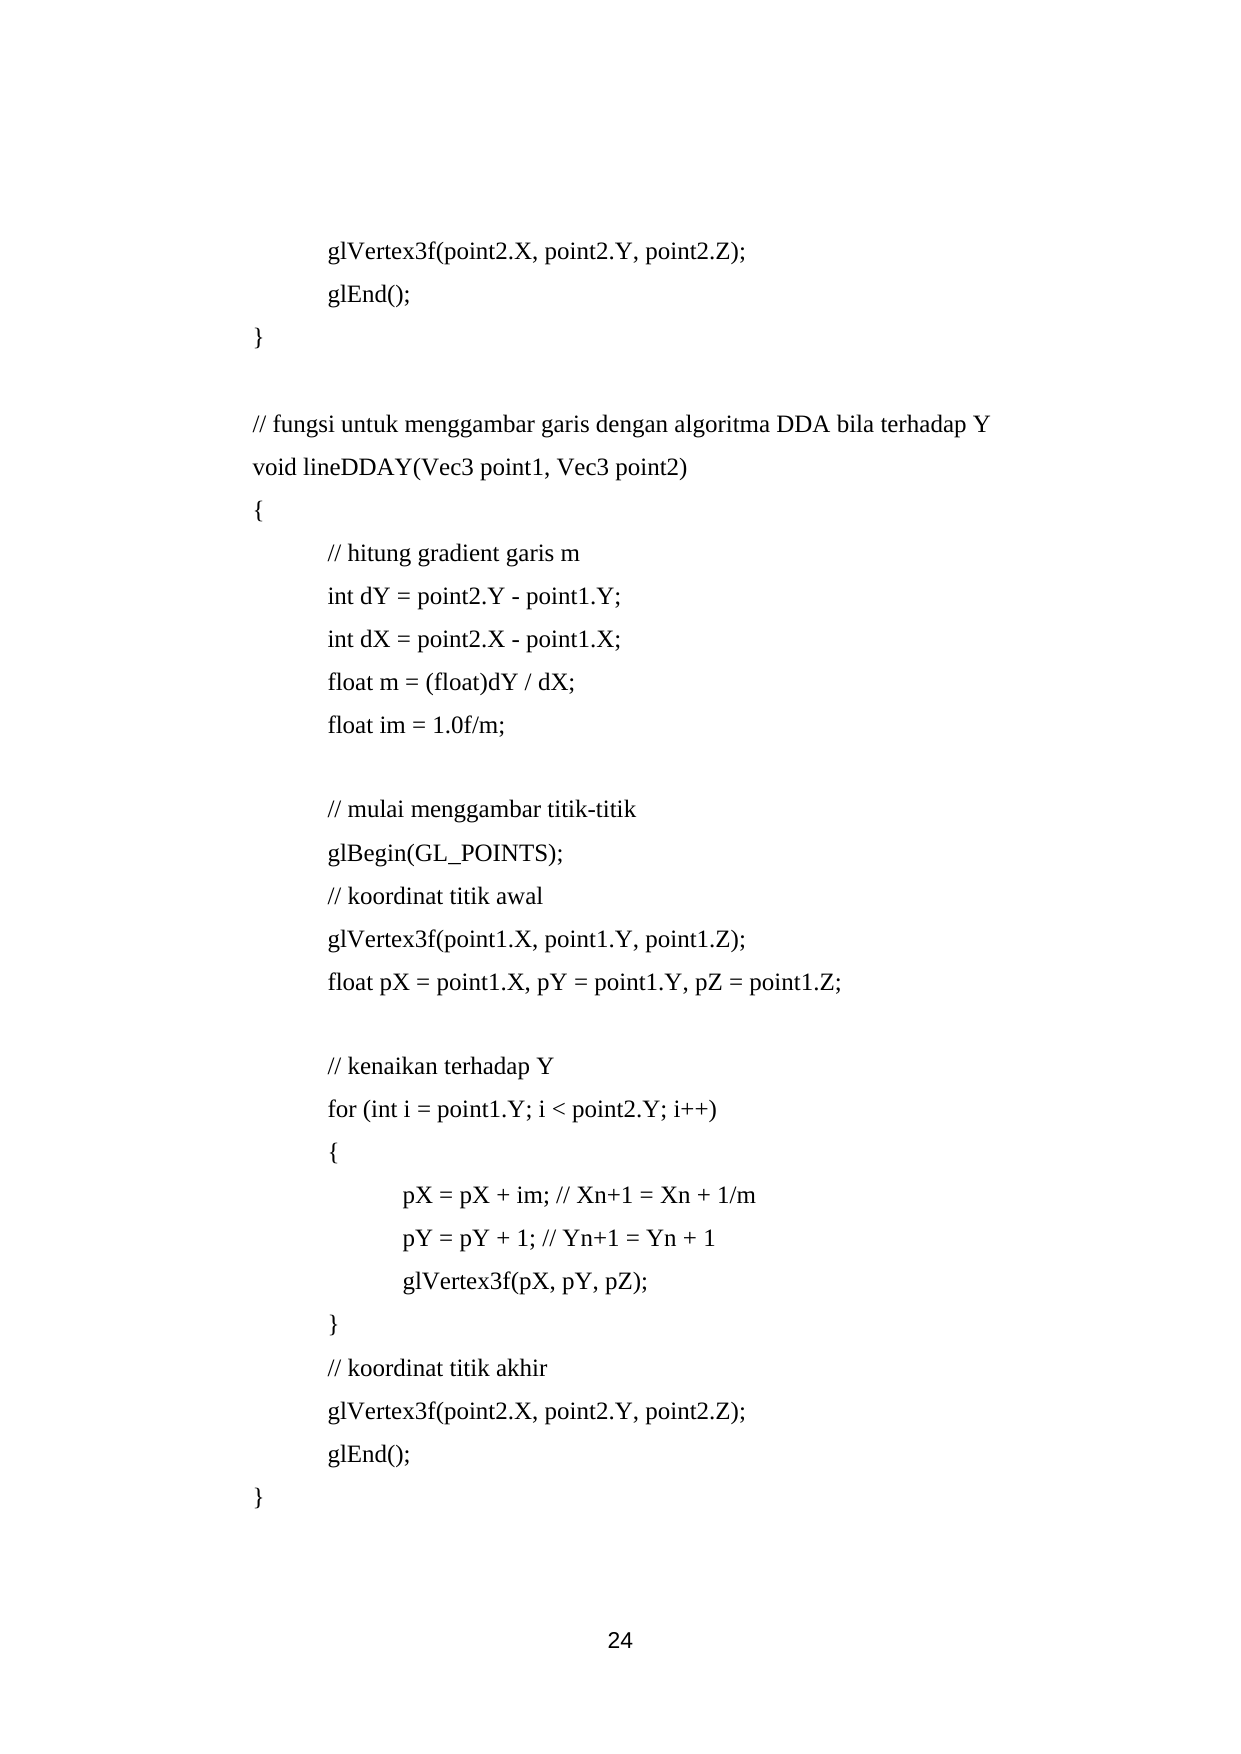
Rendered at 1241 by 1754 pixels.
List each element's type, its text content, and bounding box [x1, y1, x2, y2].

list } [252, 1482, 1063, 1511]
list float im = 1.0f/m; [252, 711, 1063, 739]
list // kenaikan terhadap Y [252, 1051, 1063, 1079]
list // hitung gradient garis m [252, 538, 1063, 567]
list glVertex3f(point2.X, point2.Y, point2.Z); [252, 236, 1063, 265]
list glEnd(); [252, 279, 1063, 308]
list // fungsi untuk menggambar garis dengan algoritma DDA bila terhadap Y [252, 409, 1063, 437]
list void lineDDAY(Vec3 point1, Vec3 point2) [252, 452, 1063, 481]
list glVertex3f(point2.X, point2.Y, point2.Z); [252, 1396, 1063, 1424]
list glVertex3f(pX, pY, pZ); [252, 1266, 1063, 1295]
list glVertex3f(point1.X, point1.Y, point1.Z); [252, 924, 1063, 953]
list { [252, 1137, 1063, 1166]
list float m = (float)dY / dX; [252, 667, 1063, 696]
list pY = pY + 1; // Yn+1 = Yn + 1 [252, 1223, 1063, 1252]
list int dY = point2.Y - point1.Y; [252, 581, 1063, 610]
list glBegin(GL_POINTS); [252, 838, 1063, 866]
list // koordinat titik awal [252, 881, 1063, 909]
list // koordinat titik akhir [252, 1353, 1063, 1381]
list pX = pX + im; // Xn+1 = Xn + 1/m [252, 1180, 1063, 1209]
list int dX = point2.X - point1.X; [252, 624, 1063, 653]
list { [252, 495, 1063, 524]
list } [252, 322, 1063, 351]
list for (int i = point1.Y; i < point2.Y; i++) [252, 1094, 1063, 1123]
list } [252, 1309, 1063, 1338]
list glEnd(); [252, 1439, 1063, 1468]
list // mulai menggambar titik-titik [252, 794, 1063, 823]
list float pX = point1.X, pY = point1.Y, pZ = point1.Z; [252, 967, 1063, 996]
